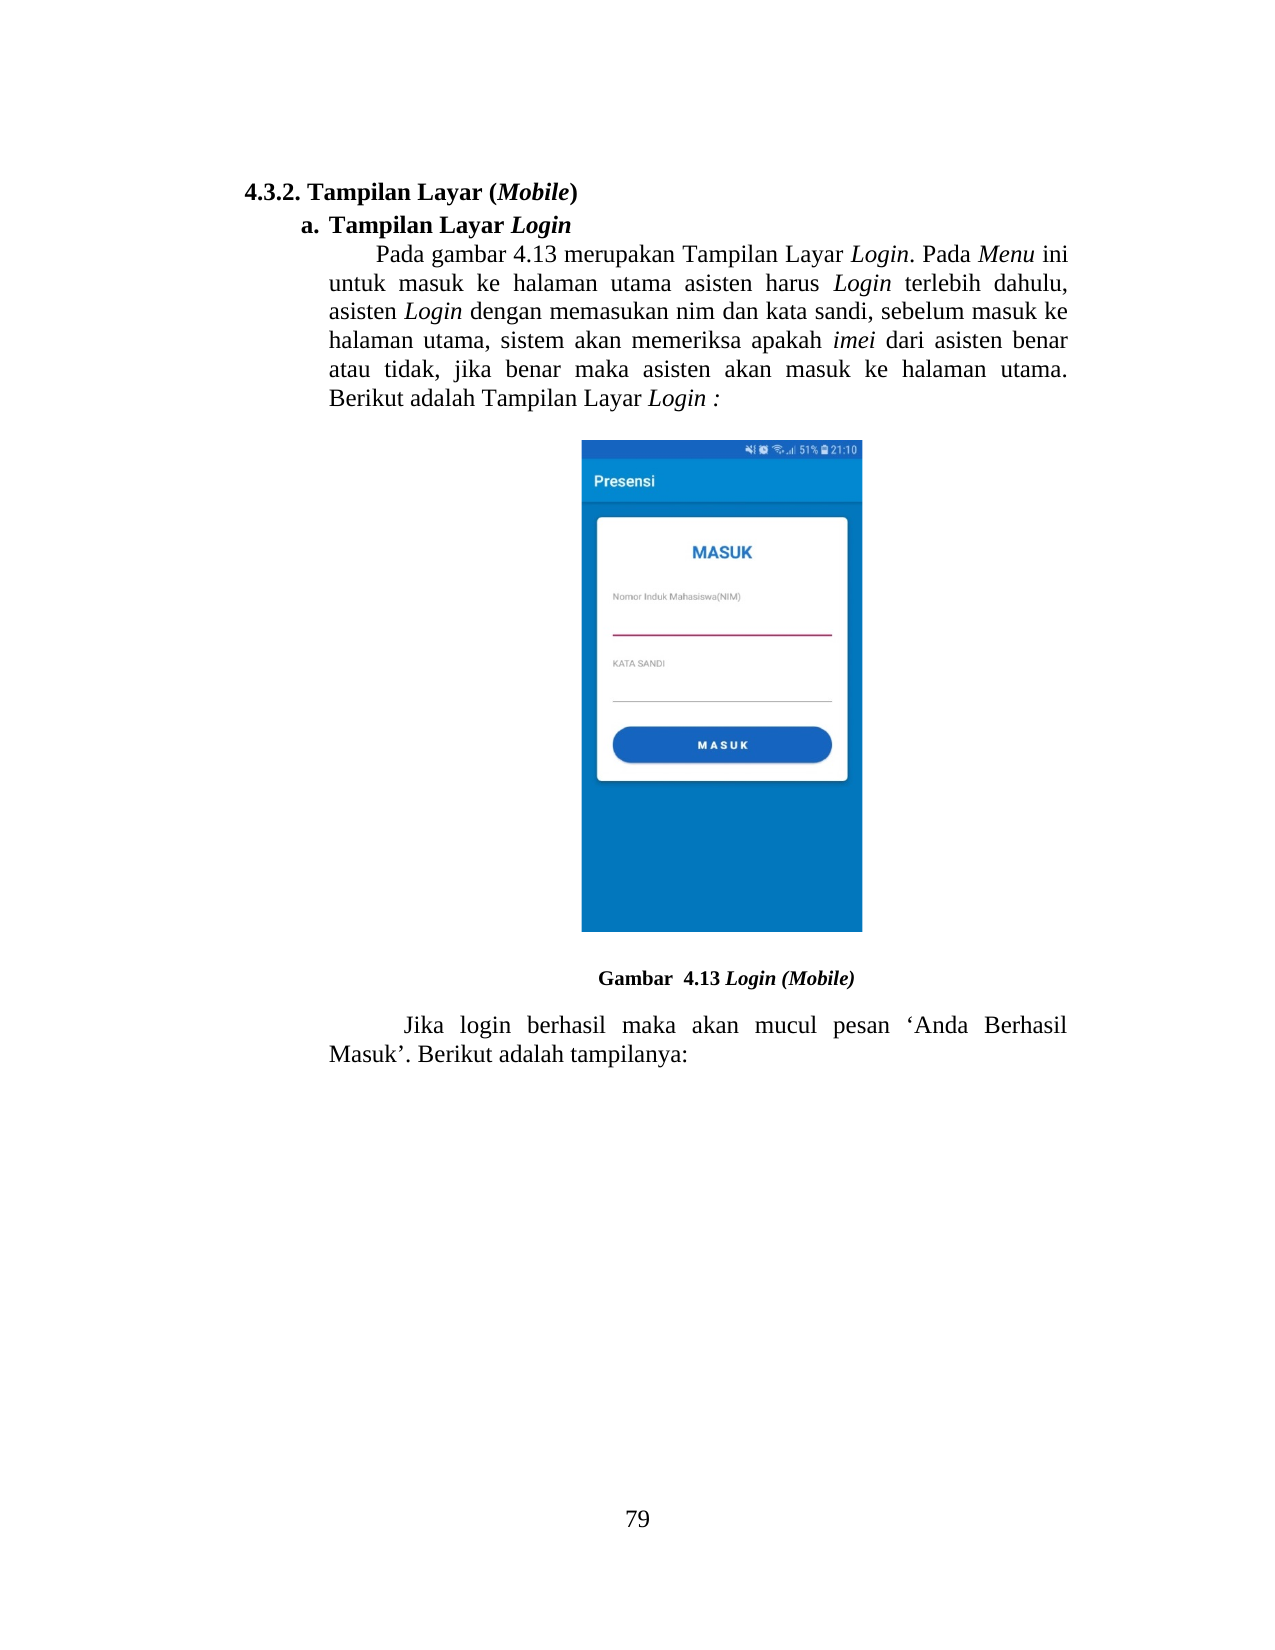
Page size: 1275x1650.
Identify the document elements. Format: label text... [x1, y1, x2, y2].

text Gambar 4.13 Login (Mobile) [385, 966, 1068, 989]
picture [581, 499, 863, 932]
subtitle 4.3.2. Tampilan Layar (Mobile) [244, 177, 1068, 206]
picture [581, 440, 863, 497]
text Pada gambar 4.13 merupakan Tampilan Layar Login. Pada Menu ini untuk masuk ke halaman utama asisten harus Login terlebih dahulu, asisten Login dengan memasukan nim dan kata sandi, sebelum masuk ke halaman utama, sistem akan memeriksa apakah imei dari asisten benar atau tidak, jika benar maka asisten akan masuk ke halaman utama. Berikut adalah Tampilan Layar Login : [329, 239, 1068, 411]
text Jika login berhasil maka akan mucul pesan ‘Anda Berhasil Masuk’. Berikut adalah tampilanya: [329, 1010, 1068, 1068]
list Tampilan Layar Login [301, 210, 1068, 239]
picture [620, 490, 627, 496]
